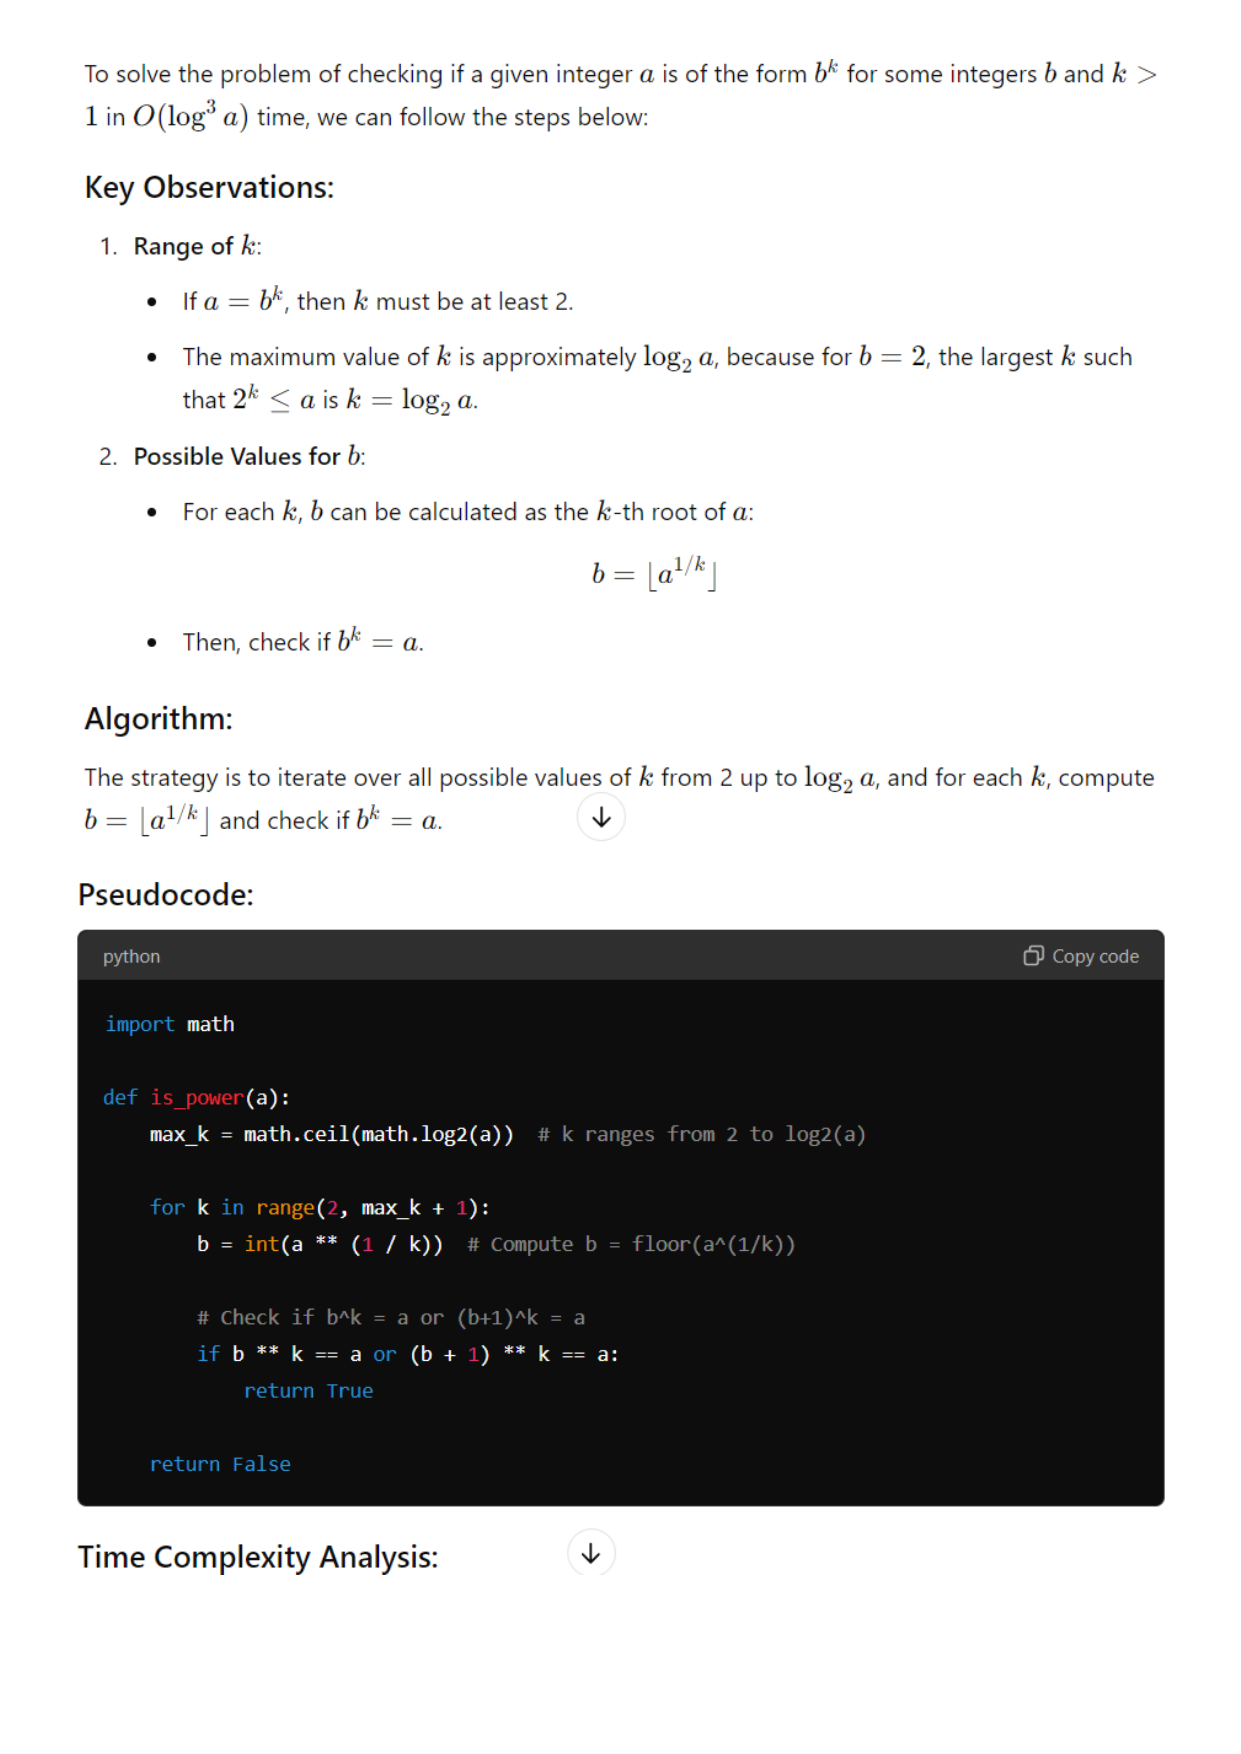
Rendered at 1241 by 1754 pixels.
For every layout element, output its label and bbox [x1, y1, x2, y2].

picture [75, 846, 1166, 1575]
picture [75, 59, 1166, 845]
